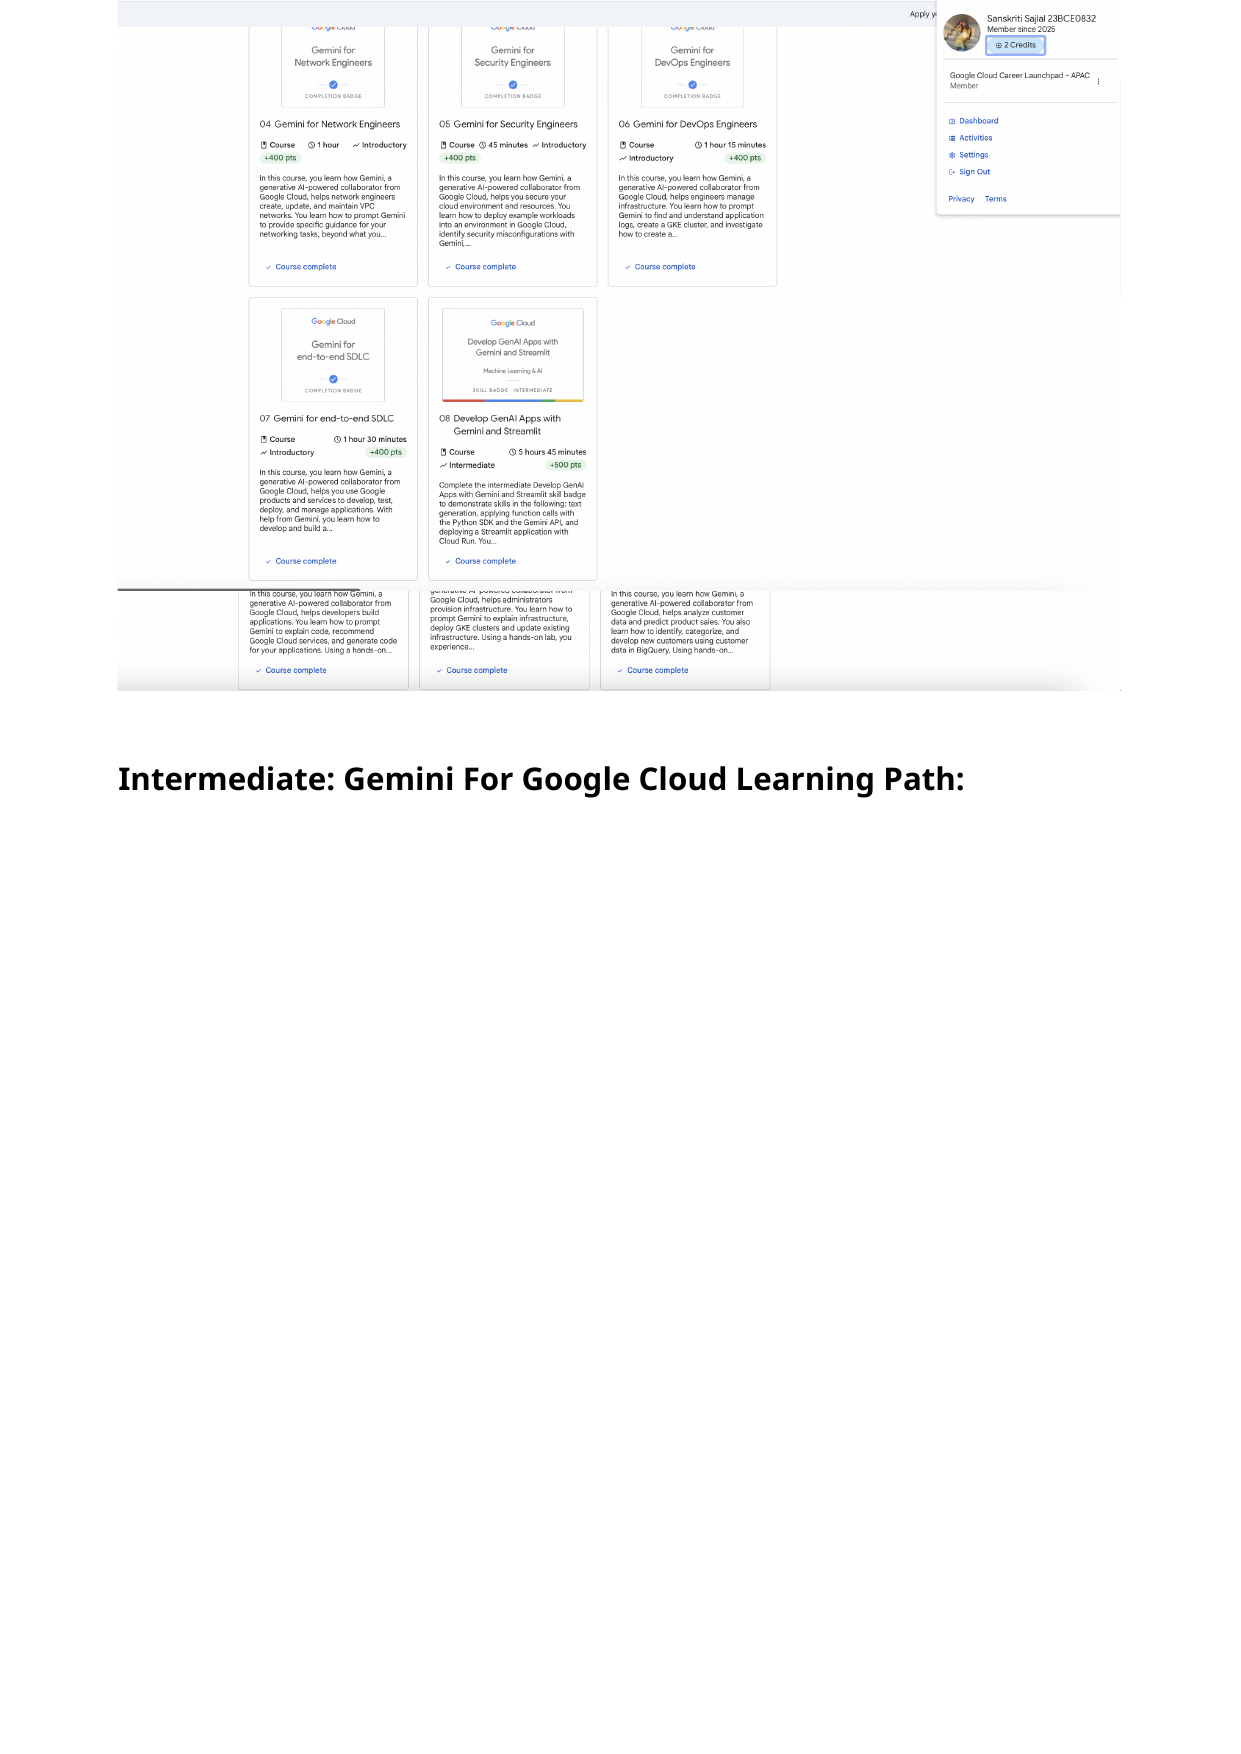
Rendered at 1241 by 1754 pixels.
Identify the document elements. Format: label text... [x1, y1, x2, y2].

picture [117, 0, 1121, 691]
